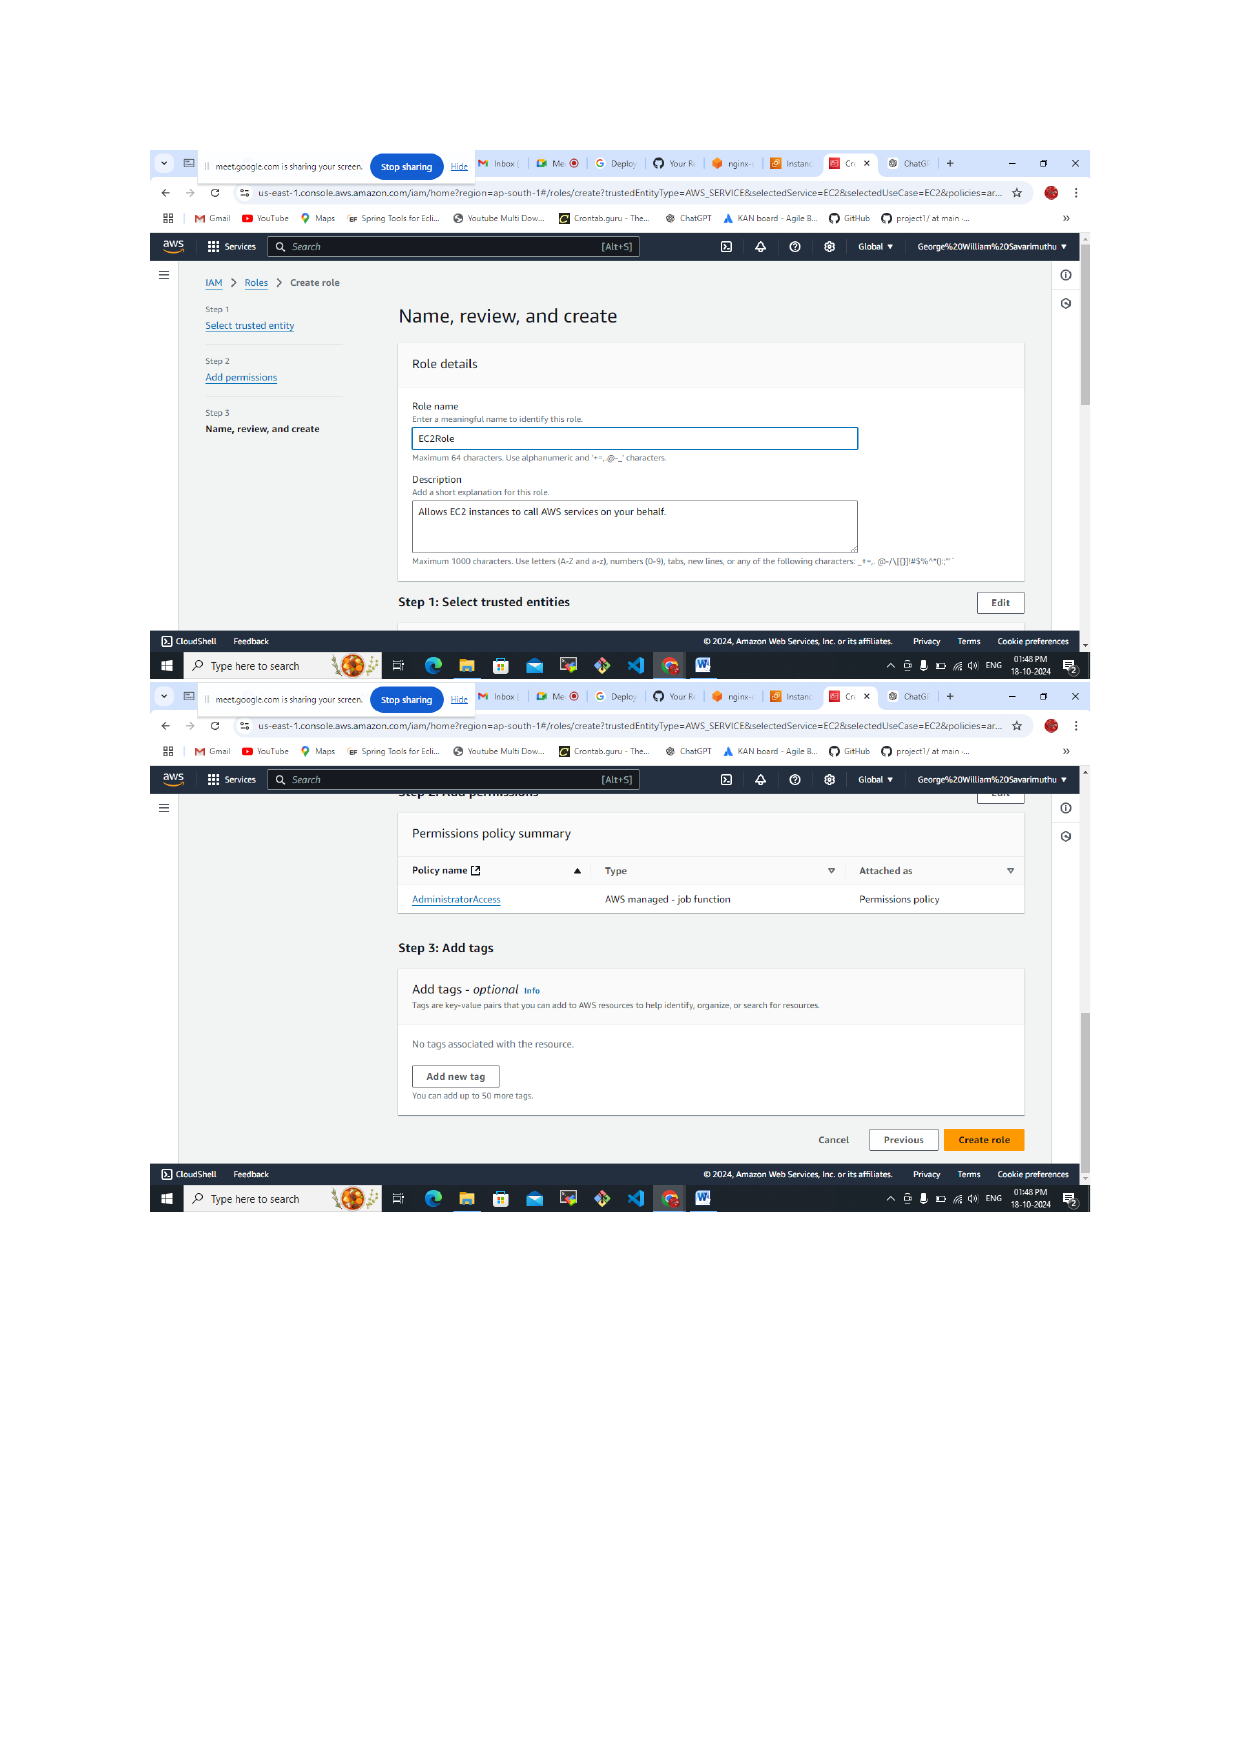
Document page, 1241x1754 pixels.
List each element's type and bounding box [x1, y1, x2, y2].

picture [150, 682, 1091, 1212]
picture [150, 150, 1091, 679]
